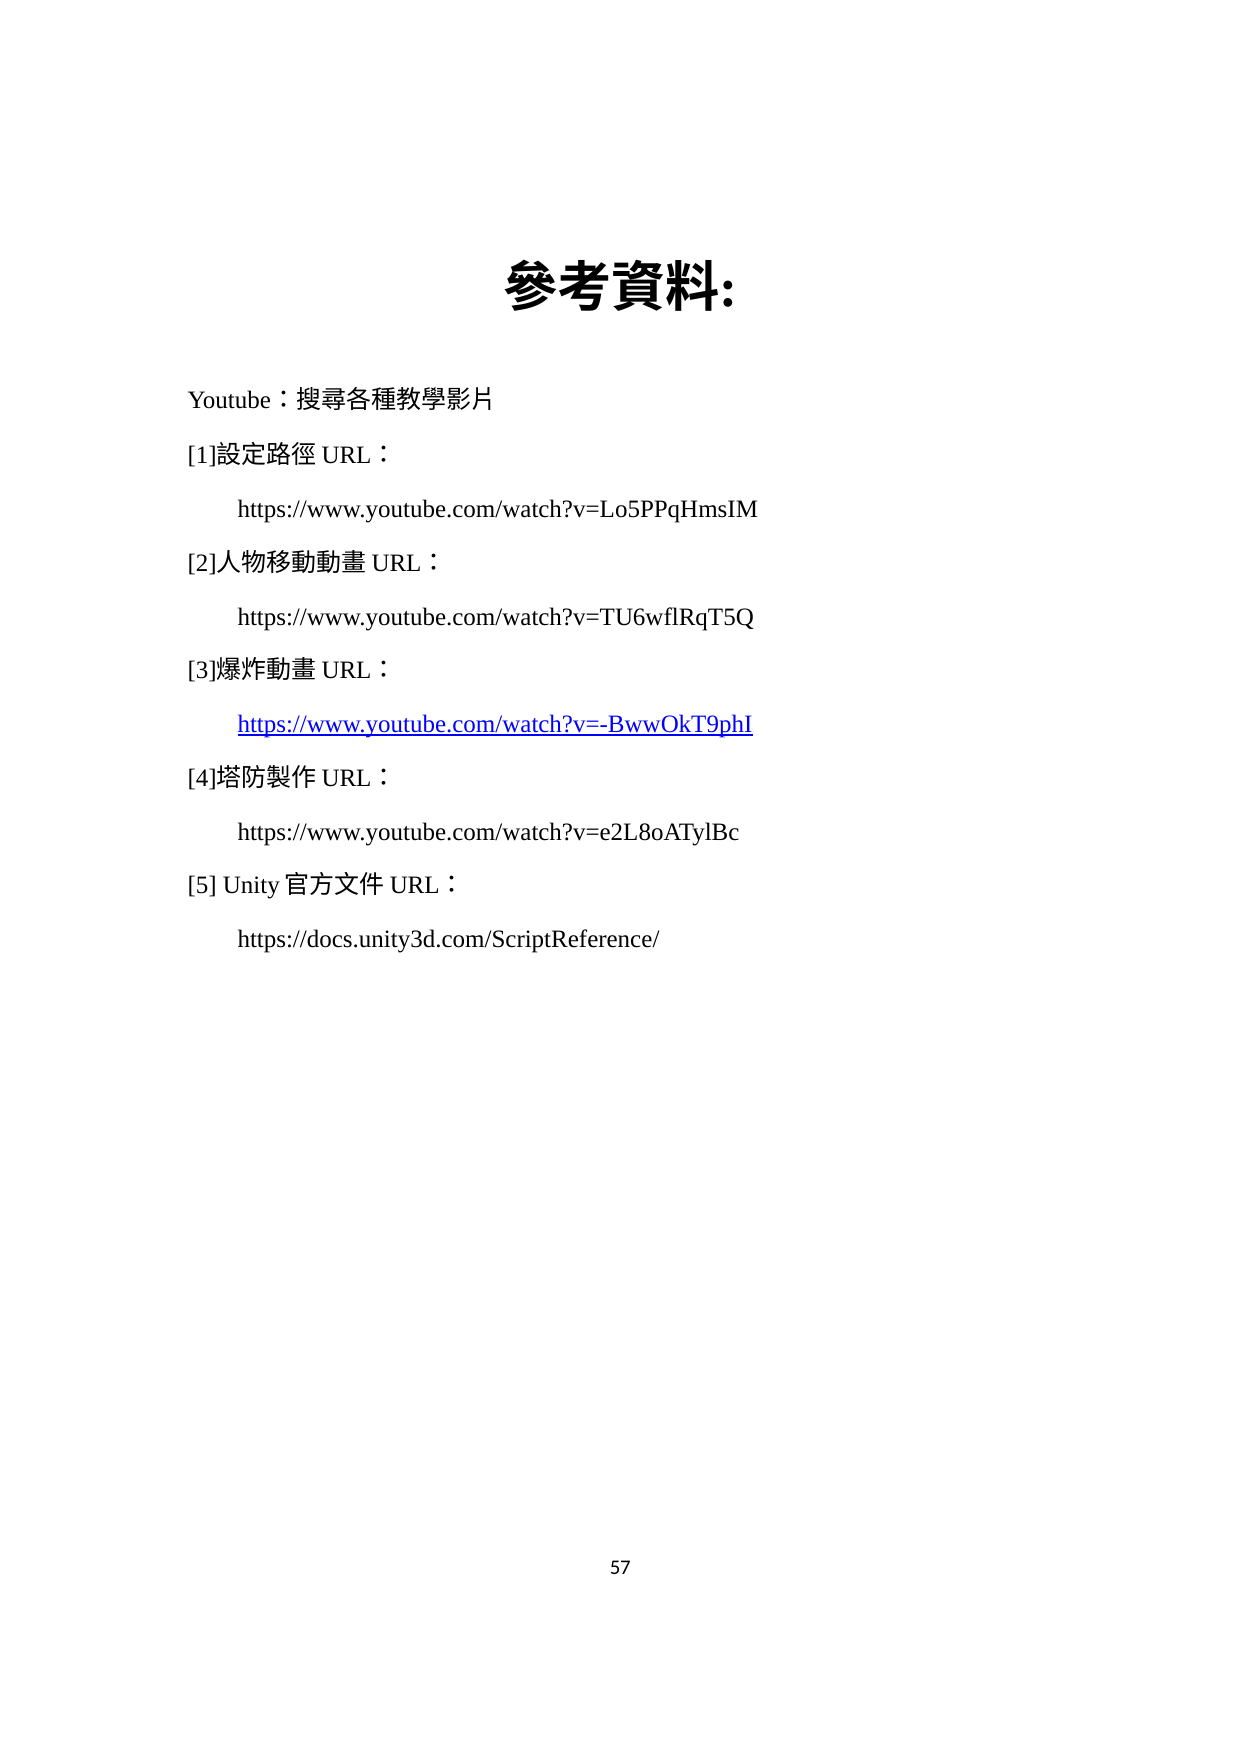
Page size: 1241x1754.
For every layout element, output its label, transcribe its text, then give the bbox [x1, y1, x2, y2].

text 參考資料: [187, 227, 1053, 339]
text [2]人物移動動畫URL： [187, 542, 1053, 579]
text [1]設定路徑URL： [187, 434, 1053, 472]
text [4]塔防製作URL： [187, 757, 1053, 794]
text https://www.youtube.com/watch?v=e2L8oATylBc [187, 812, 1053, 850]
text [5] Unity官方文件URL： [187, 864, 1053, 902]
text [3]爆炸動畫URL： [187, 649, 1053, 687]
text https://docs.unity3d.com/ScriptReference/ [187, 920, 1053, 957]
text https://www.youtube.com/watch?v=TU6wflRqT5Q [187, 597, 1053, 635]
text https://www.youtube.com/watch?v=-BwwOkT9phI [187, 705, 1053, 742]
text Youtube：搜尋各種教學影片 [187, 379, 1053, 416]
text https://www.youtube.com/watch?v=Lo5PPqHmsIM [187, 490, 1053, 527]
